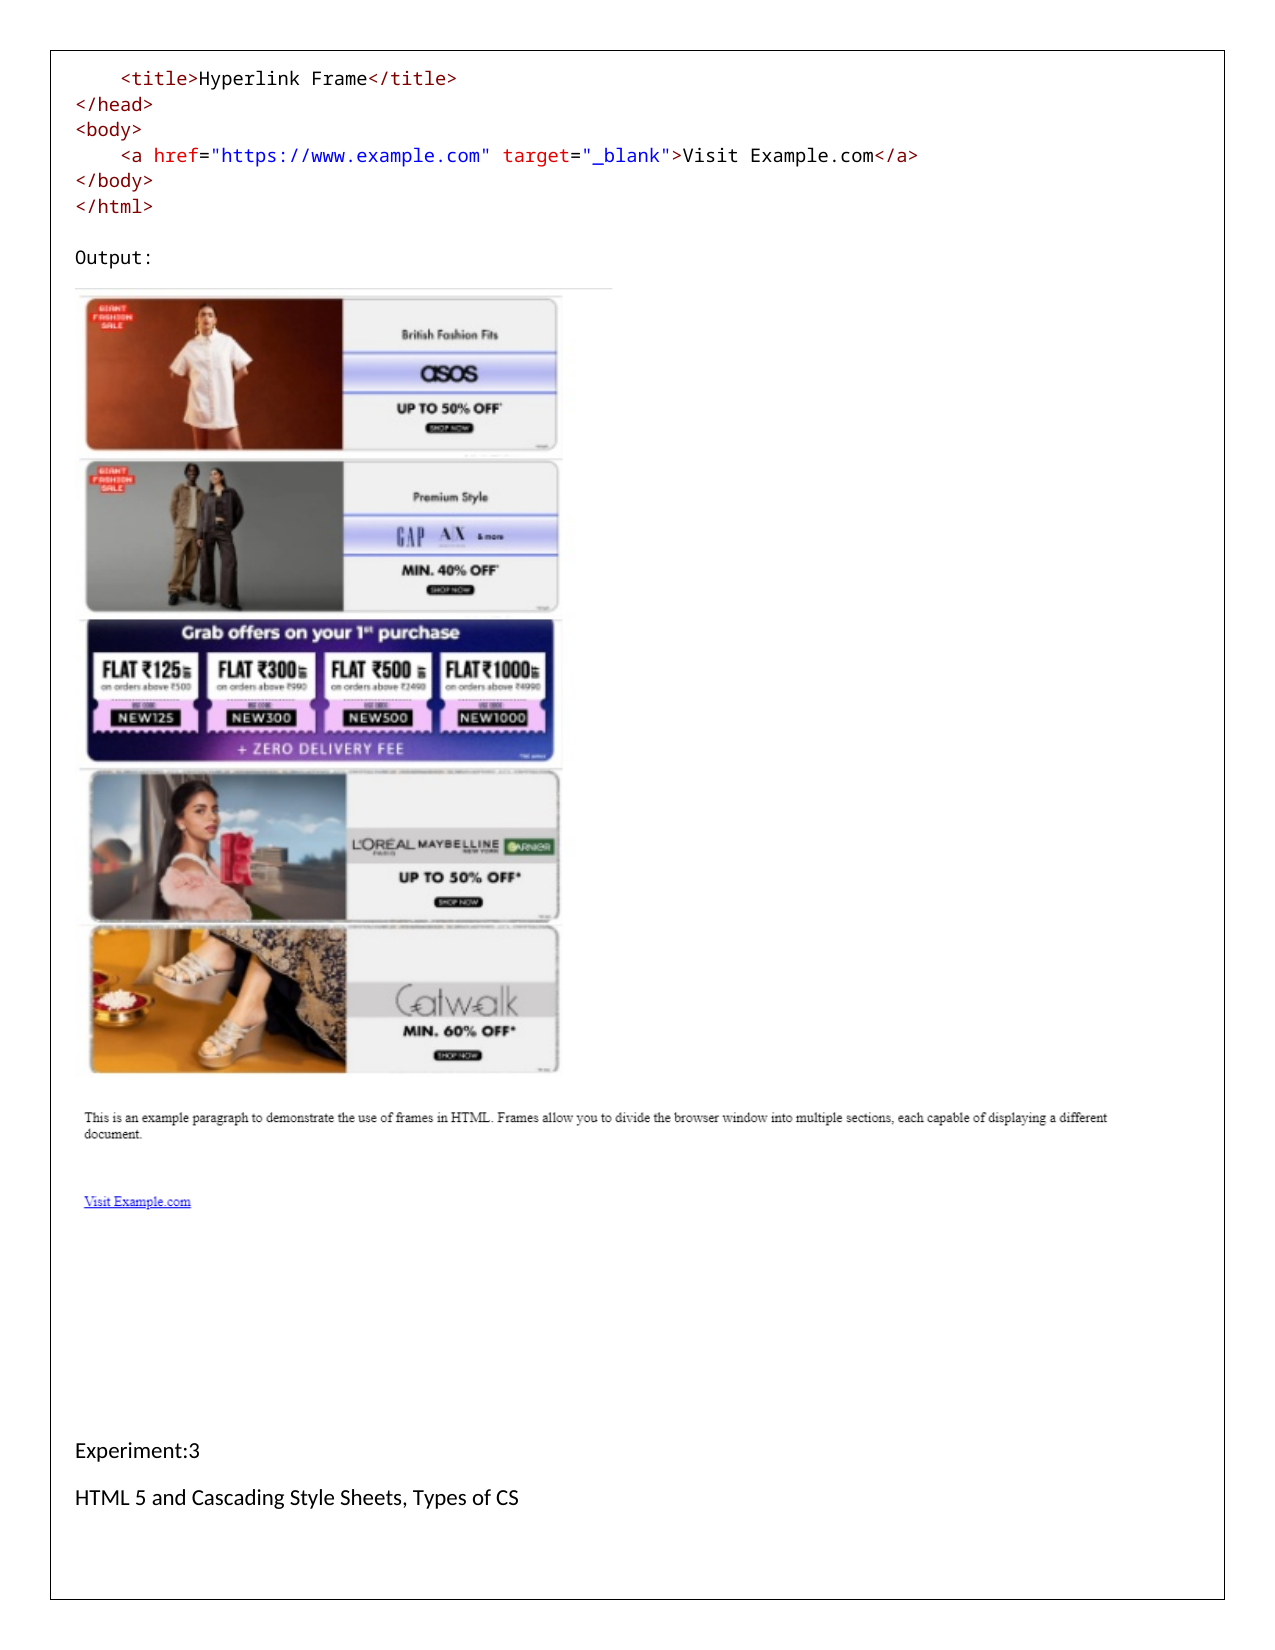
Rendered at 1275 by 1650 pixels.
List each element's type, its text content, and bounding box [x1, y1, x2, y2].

picture [75, 288, 613, 1078]
picture [75, 1096, 1125, 1241]
text </head> [75, 91, 1125, 117]
text <title>Hyperlink Frame</title> [75, 66, 1125, 91]
text HTML 5 and Cascading Style Sheets, Types of CS [75, 1483, 1125, 1511]
text </body> [75, 168, 1125, 193]
text Output: [75, 244, 1125, 270]
text <body> [75, 117, 1125, 142]
text Experiment:3 [75, 1436, 1125, 1464]
text </html> [75, 193, 1125, 219]
text <a href="https://www.example.com" target="_blank">Visit Example.com</a> [75, 142, 1125, 168]
